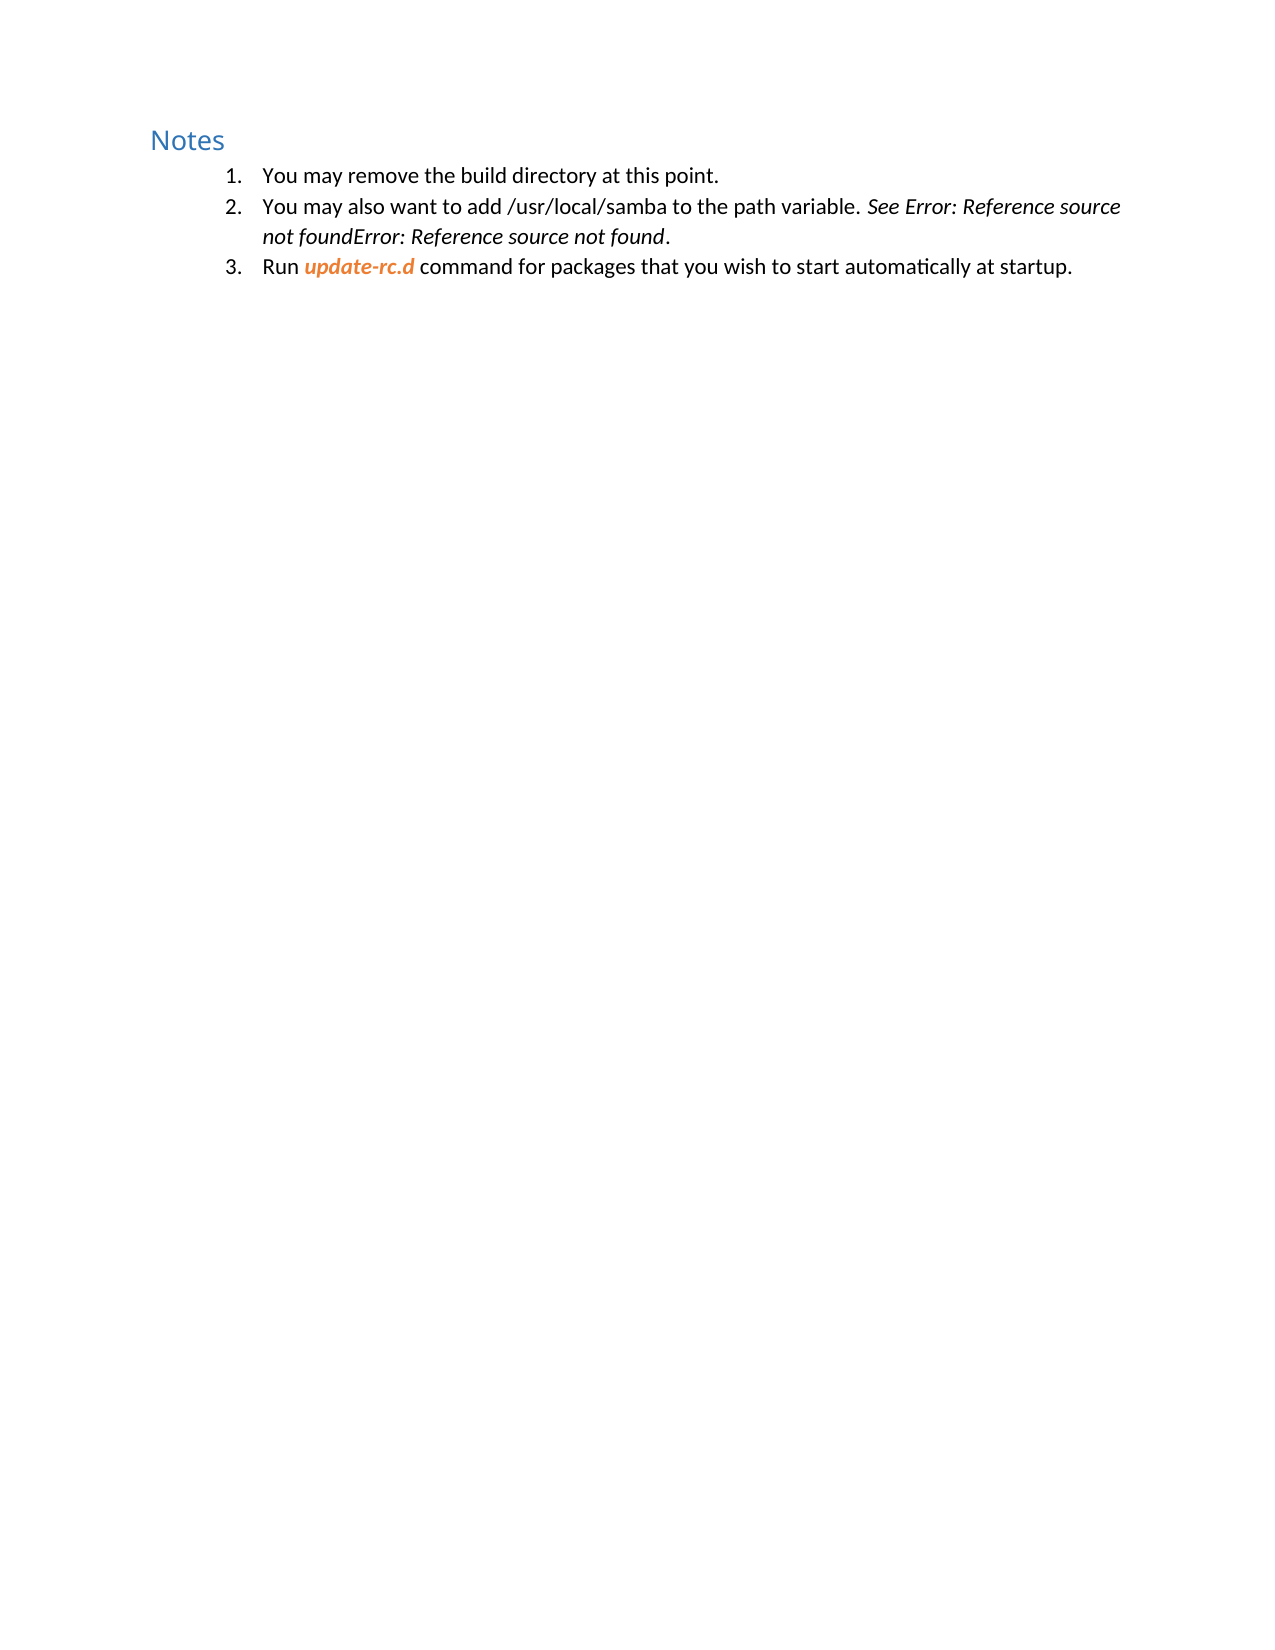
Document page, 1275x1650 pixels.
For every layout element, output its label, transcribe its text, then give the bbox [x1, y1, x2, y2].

list Run update-rc.d command for packages that you wish to start automatically at startup. [225, 252, 1125, 280]
list You may also want to add /usr/local/samba to the path variable. See Appendix C: Linux User Tips. [225, 192, 1125, 250]
list You may remove the build directory at this point. [225, 162, 1125, 190]
subtitle Notes [150, 122, 1125, 159]
